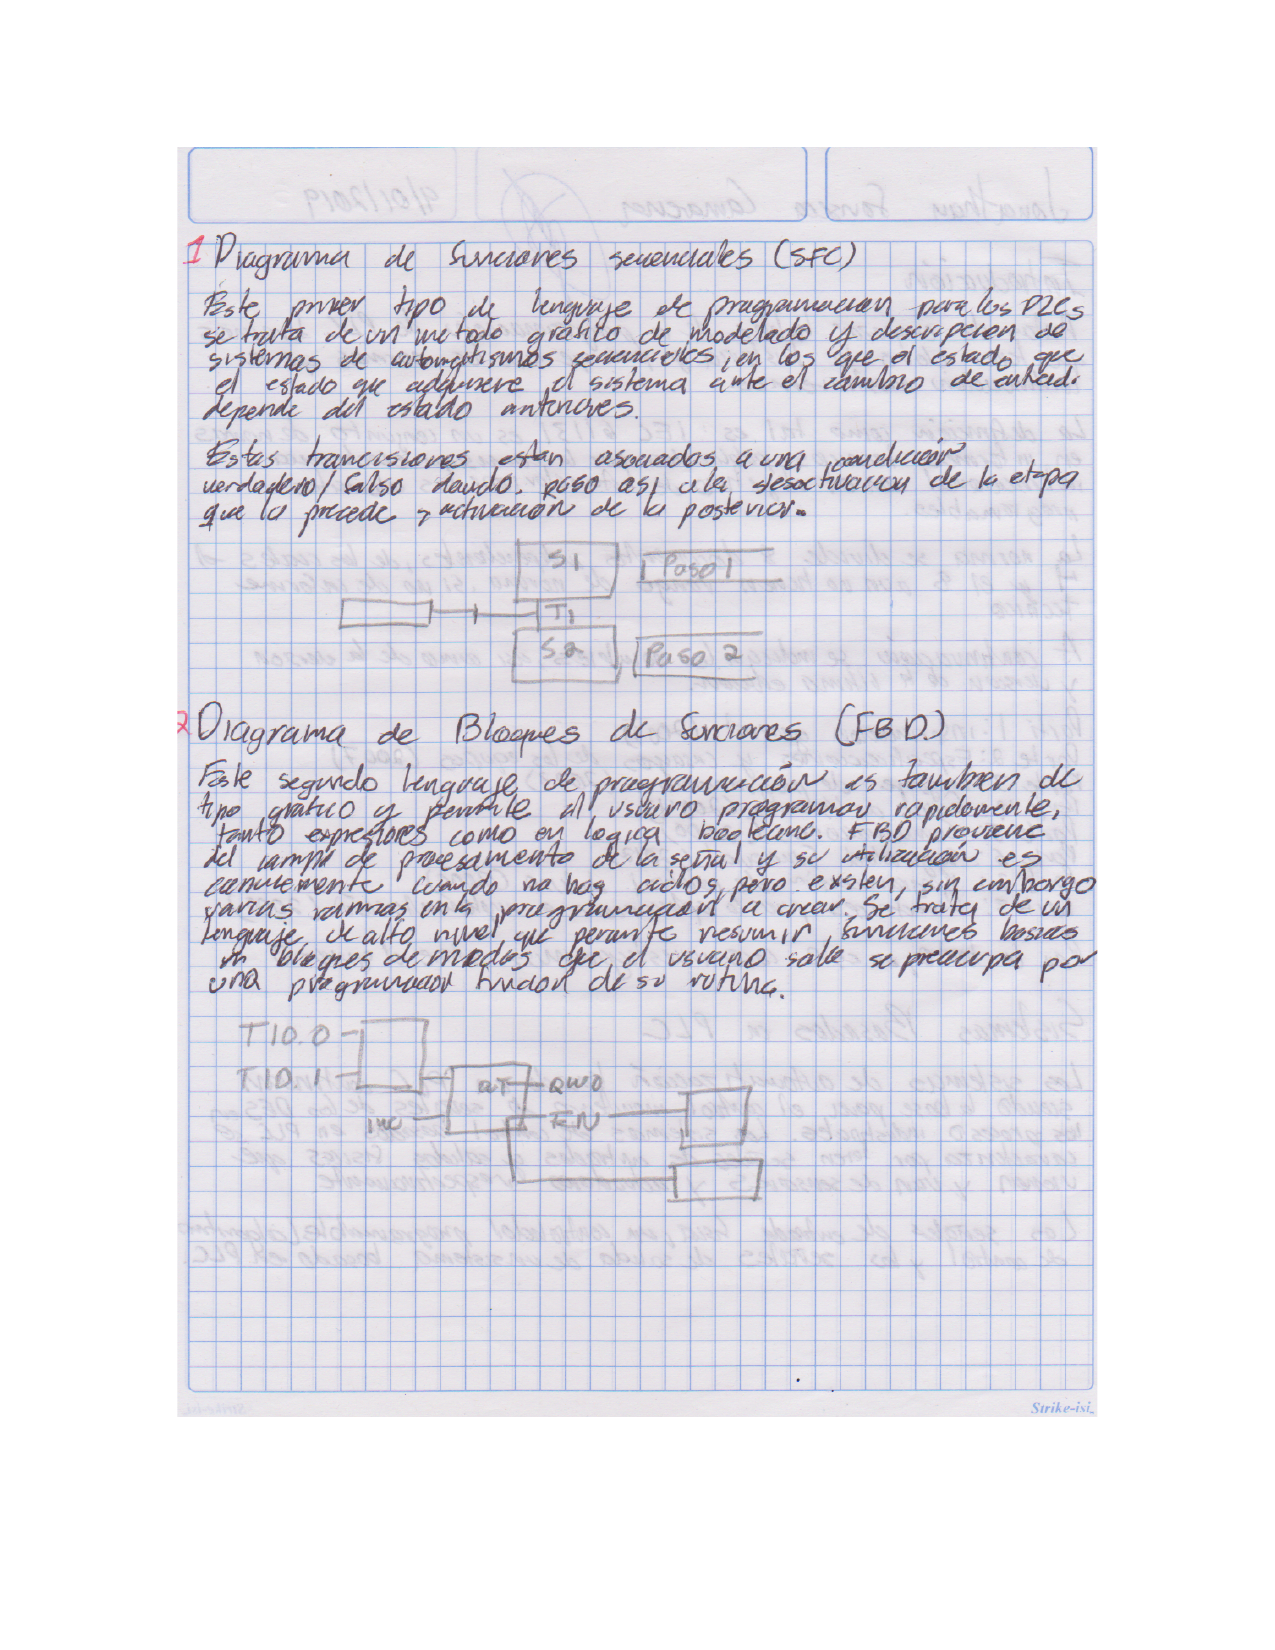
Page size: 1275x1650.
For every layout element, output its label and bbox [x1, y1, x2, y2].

picture [177, 147, 1098, 1417]
